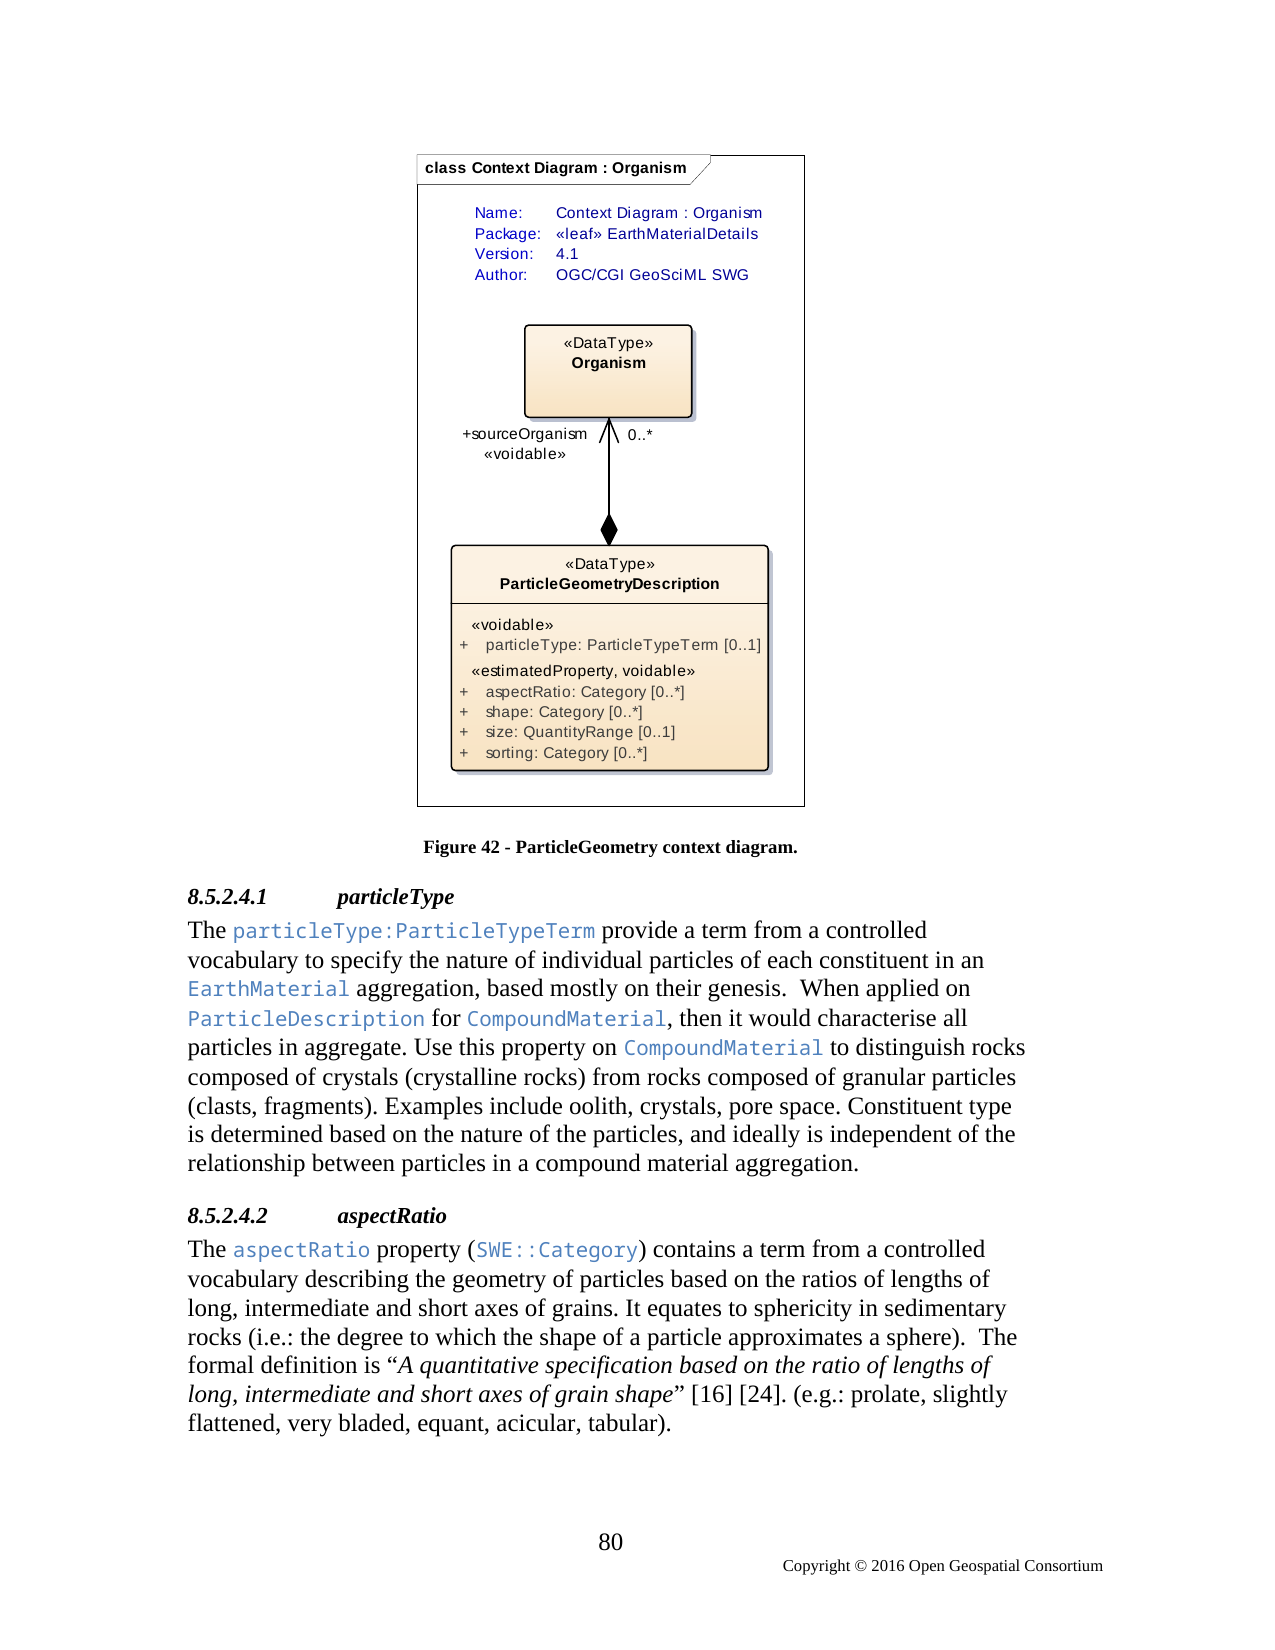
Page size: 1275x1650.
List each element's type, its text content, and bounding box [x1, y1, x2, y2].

text The aspectRatio property (SWE::Category) contains a term from a controlled vocabulary describing the geometry of particles based on the ratios of lengths of long, intermediate and short axes of grains. It equates to sphericity in sedimentary rocks (i.e.: the degree to which the shape of a particle approximates a sphere). The formal definition is “A quantitative specification based on the ratio of lengths of long, intermediate and short axes of grain shape” [16] [24]. (e.g.: prolate, slightly flattened, very bladed, equant, acicular, tabular). [187, 1234, 1034, 1437]
text Figure 42 - ParticleGeometry context diagram. [187, 836, 1034, 858]
text The particleType:ParticleTypeTerm provide a term from a controlled vocabulary to specify the nature of individual particles of each constituent in an EarthMaterial aggregation, based mostly on their genesis. When applied on ParticleDescription for CompoundMaterial, then it would characterise all particles in aggregate. Use this property on CompoundMaterial to distinguish rocks composed of crystals (crystalline rocks) from rocks composed of granular particles (clasts, fragments). Examples include oolith, crystals, pore space. Constituent type is determined based on the nature of the particles, and ideally is independent of the relationship between particles in a compound material aggregation. [187, 915, 1034, 1177]
subtitle particleType [187, 883, 1034, 909]
subtitle aspectRatio [187, 1202, 1034, 1228]
